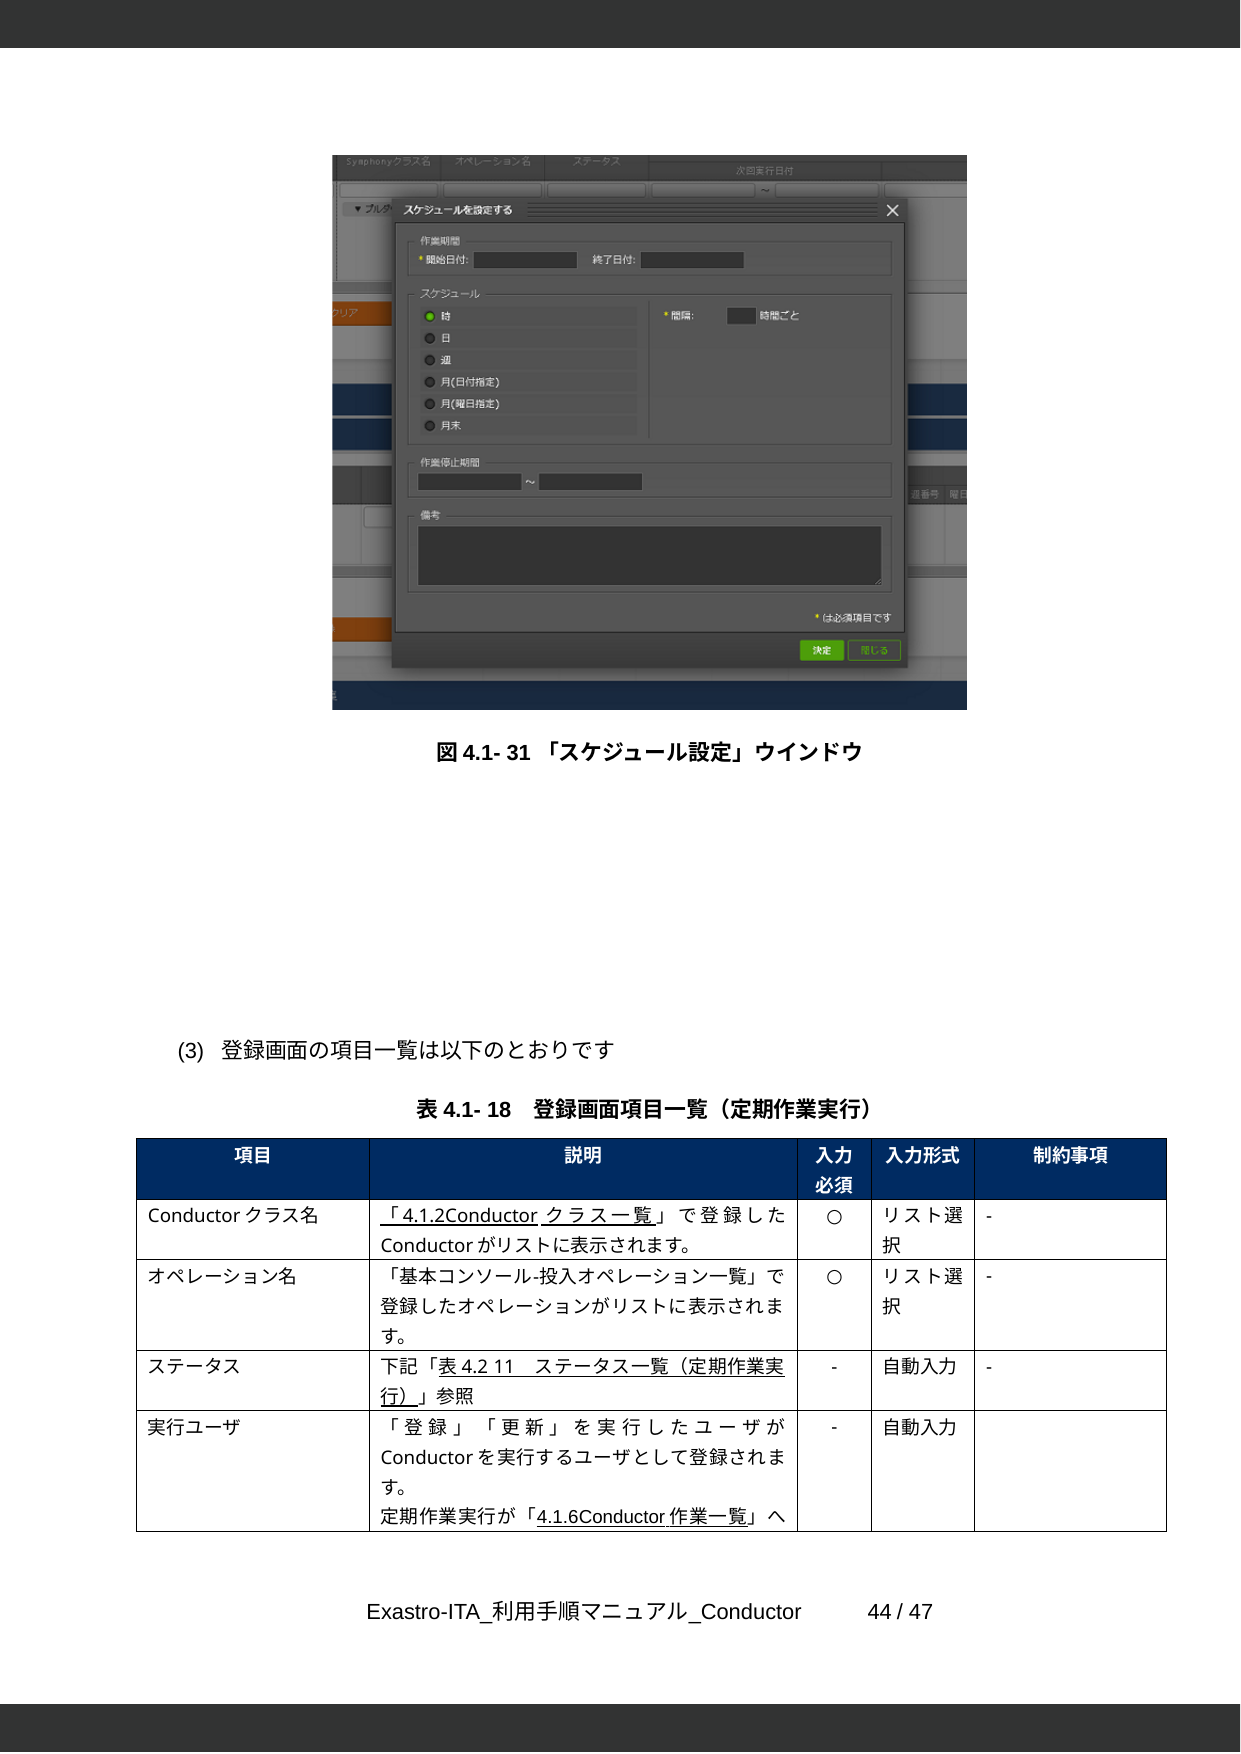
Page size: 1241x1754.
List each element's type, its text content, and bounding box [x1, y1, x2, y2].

table_cell Conductorクラス名 [137, 1200, 369, 1259]
table_header 入力 必須 [798, 1139, 871, 1199]
table_cell 自動入力 [872, 1351, 974, 1410]
table_cell - [975, 1200, 1166, 1259]
table_cell - [798, 1411, 871, 1531]
table_cell リスト選択 [872, 1200, 974, 1259]
table_header 説明 [370, 1139, 797, 1199]
table_cell - [798, 1351, 871, 1410]
table_cell ○ [798, 1260, 871, 1350]
table_cell 「4.1.2Conductorクラス一覧」で登録したConductorがリストに表示されます。 [370, 1200, 797, 1259]
table_cell [975, 1411, 1166, 1531]
table_cell 自動入力 [872, 1411, 974, 1531]
text 図 4.1- 31 「スケジュール設定」ウインドウ [148, 721, 1152, 781]
table_cell 実行ユーザ [137, 1411, 369, 1531]
table_header 制約事項 [975, 1139, 1166, 1199]
list 登録画面の項目一覧は以下のとおりです [177, 1019, 1152, 1078]
table_cell ○ [798, 1200, 871, 1259]
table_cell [370, 1411, 797, 1531]
table_cell リスト選択 [872, 1260, 974, 1350]
table_cell ステータス [137, 1351, 369, 1410]
table_cell - [975, 1351, 1166, 1410]
table_cell 「基本コンソール-投入オペレーション一覧」で登録したオペレーションがリストに表示されます。 [370, 1260, 797, 1350]
table_cell 下記「表4.2 11 ステータス一覧（定期作業実行）」参照 [370, 1351, 797, 1410]
text 表 4.1- 18 登録画面項目一覧（定期作業実行） [148, 1078, 1152, 1138]
table_cell オペレーション名 [137, 1260, 369, 1350]
picture [332, 155, 967, 710]
table_cell - [975, 1260, 1166, 1350]
table_header 入力形式 [872, 1139, 974, 1199]
picture [0, 1704, 1241, 1752]
table_header 項目 [137, 1139, 369, 1199]
picture [0, 0, 1241, 48]
